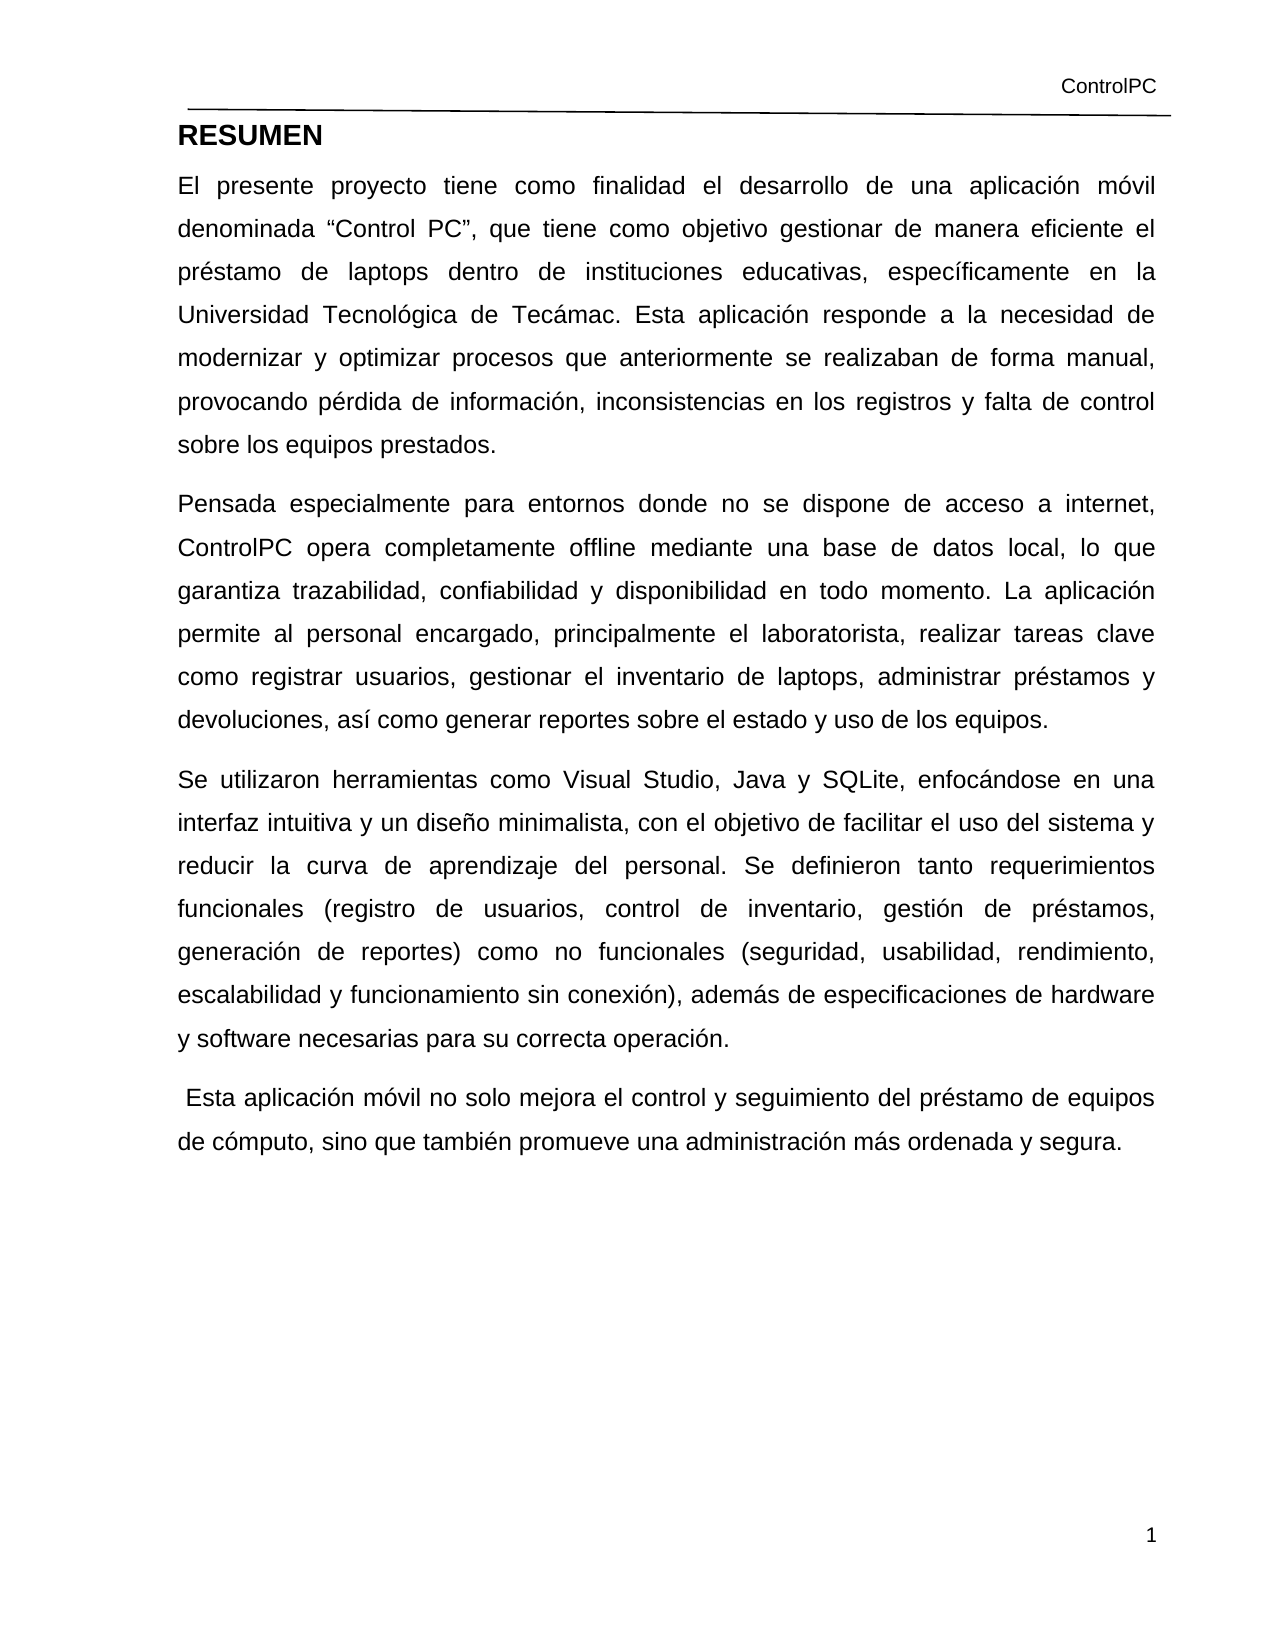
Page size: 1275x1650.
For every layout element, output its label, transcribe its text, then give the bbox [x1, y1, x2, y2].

text Pensada especialmente para entornos donde no se dispone de acceso a internet, ControlPC opera completamente offline mediante una base de datos local, lo que garantiza trazabilidad, confiabilidad y disponibilidad en todo momento. La aplicación permite al personal encargado, principalmente el laboratorista, realizar tareas clave como registrar usuarios, gestionar el inventario de laptops, administrar préstamos y devoluciones, así como generar reportes sobre el estado y uso de los equipos. [177, 489, 1157, 734]
text Esta aplicación móvil no solo mejora el control y seguimiento del préstamo de equipos de cómputo, sino que también promueve una administración más ordenada y segura. [177, 1083, 1157, 1155]
text Se utilizaron herramientas como Visual Studio, Java y SQLite, enfocándose en una interfaz intuitiva y un diseño minimalista, con el objetivo de facilitar el uso del sistema y reducir la curva de aprendizaje del personal. Se definieron tanto requerimientos funcionales (registro de usuarios, control de inventario, gestión de préstamos, generación de reportes) como no funcionales (seguridad, usabilidad, rendimiento, escalabilidad y funcionamiento sin conexión), además de especificaciones de hardware y software necesarias para su correcta operación. [177, 765, 1157, 1052]
text RESUMEN [177, 118, 1157, 152]
text El presente proyecto tiene como finalidad el desarrollo de una aplicación móvil denominada “Control PC”, que tiene como objetivo gestionar de manera eficiente el préstamo de laptops dentro de instituciones educativas, específicamente en la Universidad Tecnológica de Tecámac. Esta aplicación responde a la necesidad de modernizar y optimizar procesos que anteriormente se realizaban de forma manual, provocando pérdida de información, inconsistencias en los registros y falta de control sobre los equipos prestados. [177, 171, 1157, 458]
